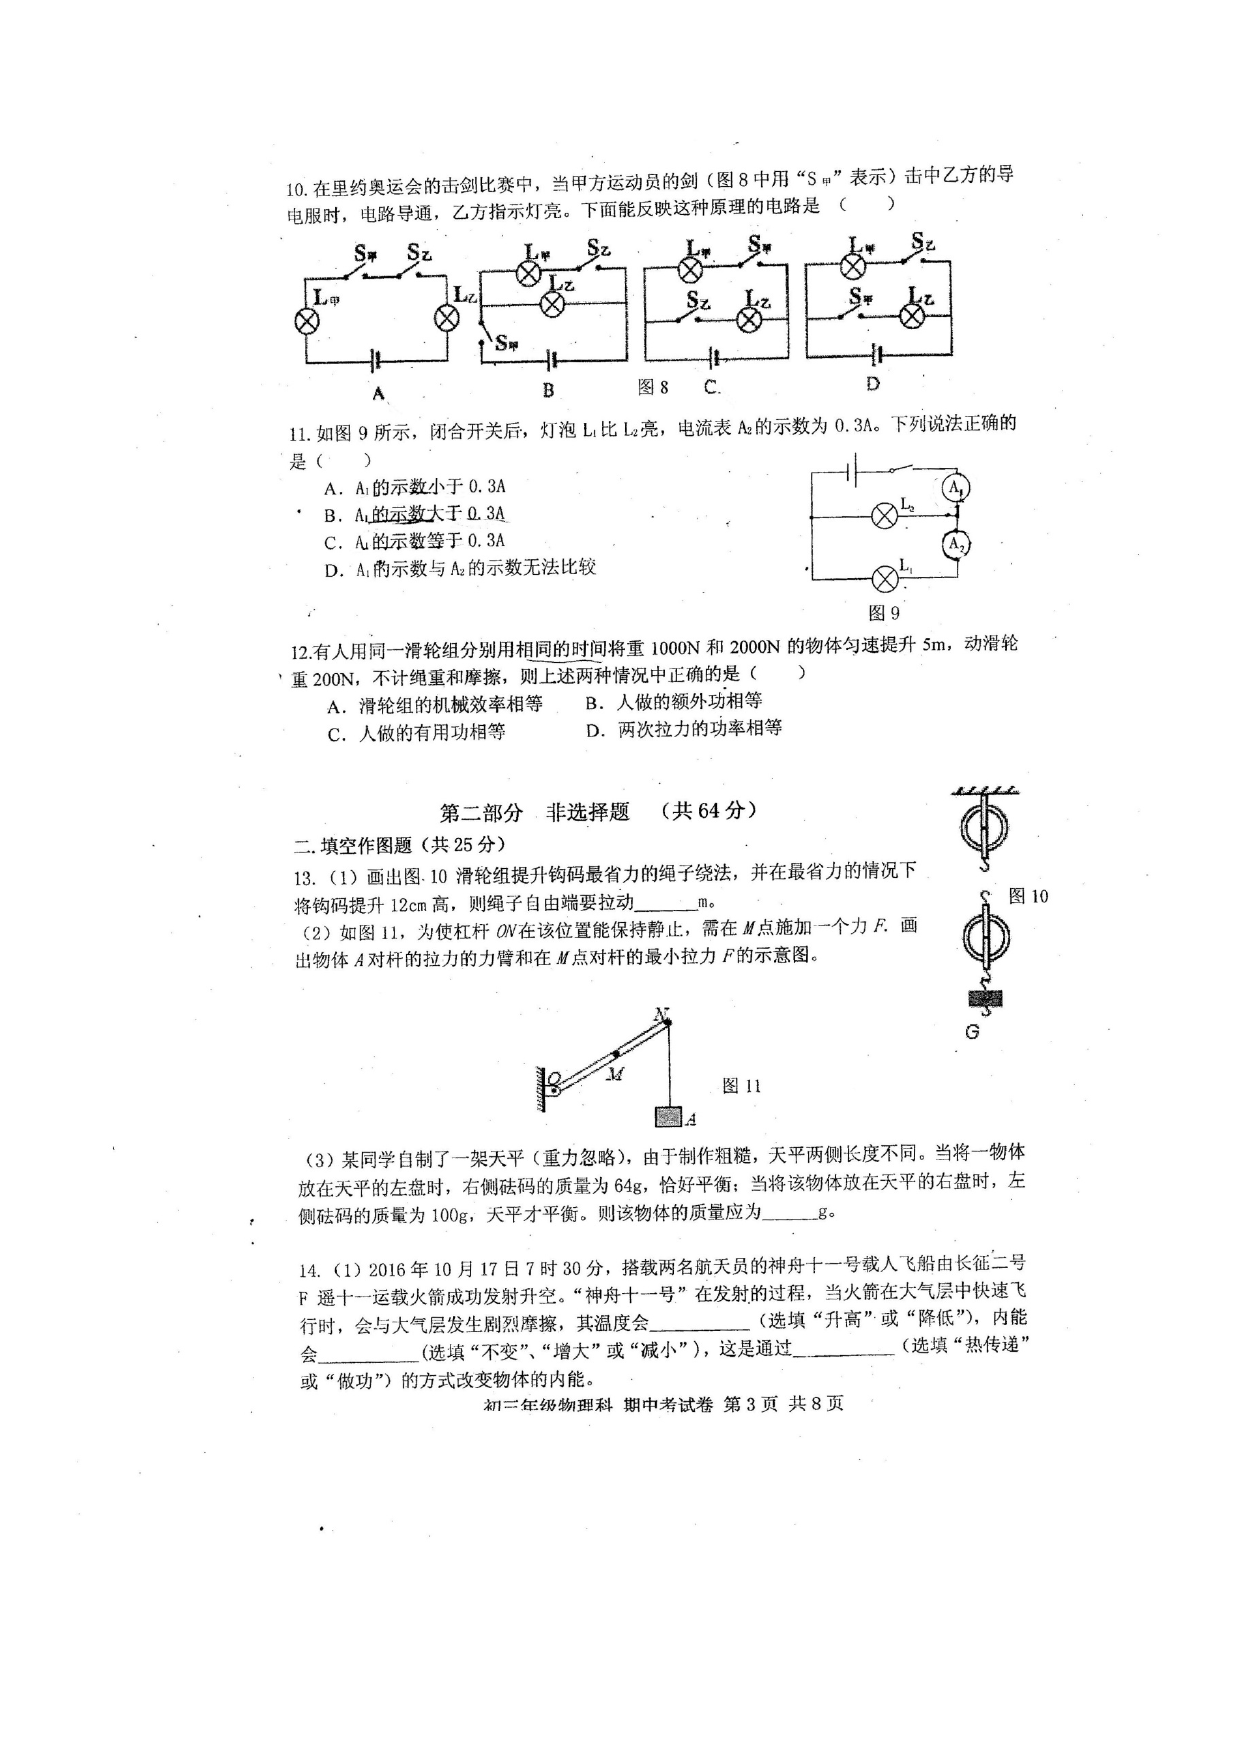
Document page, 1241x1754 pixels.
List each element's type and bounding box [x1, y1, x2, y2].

picture [75, 80, 1166, 1576]
